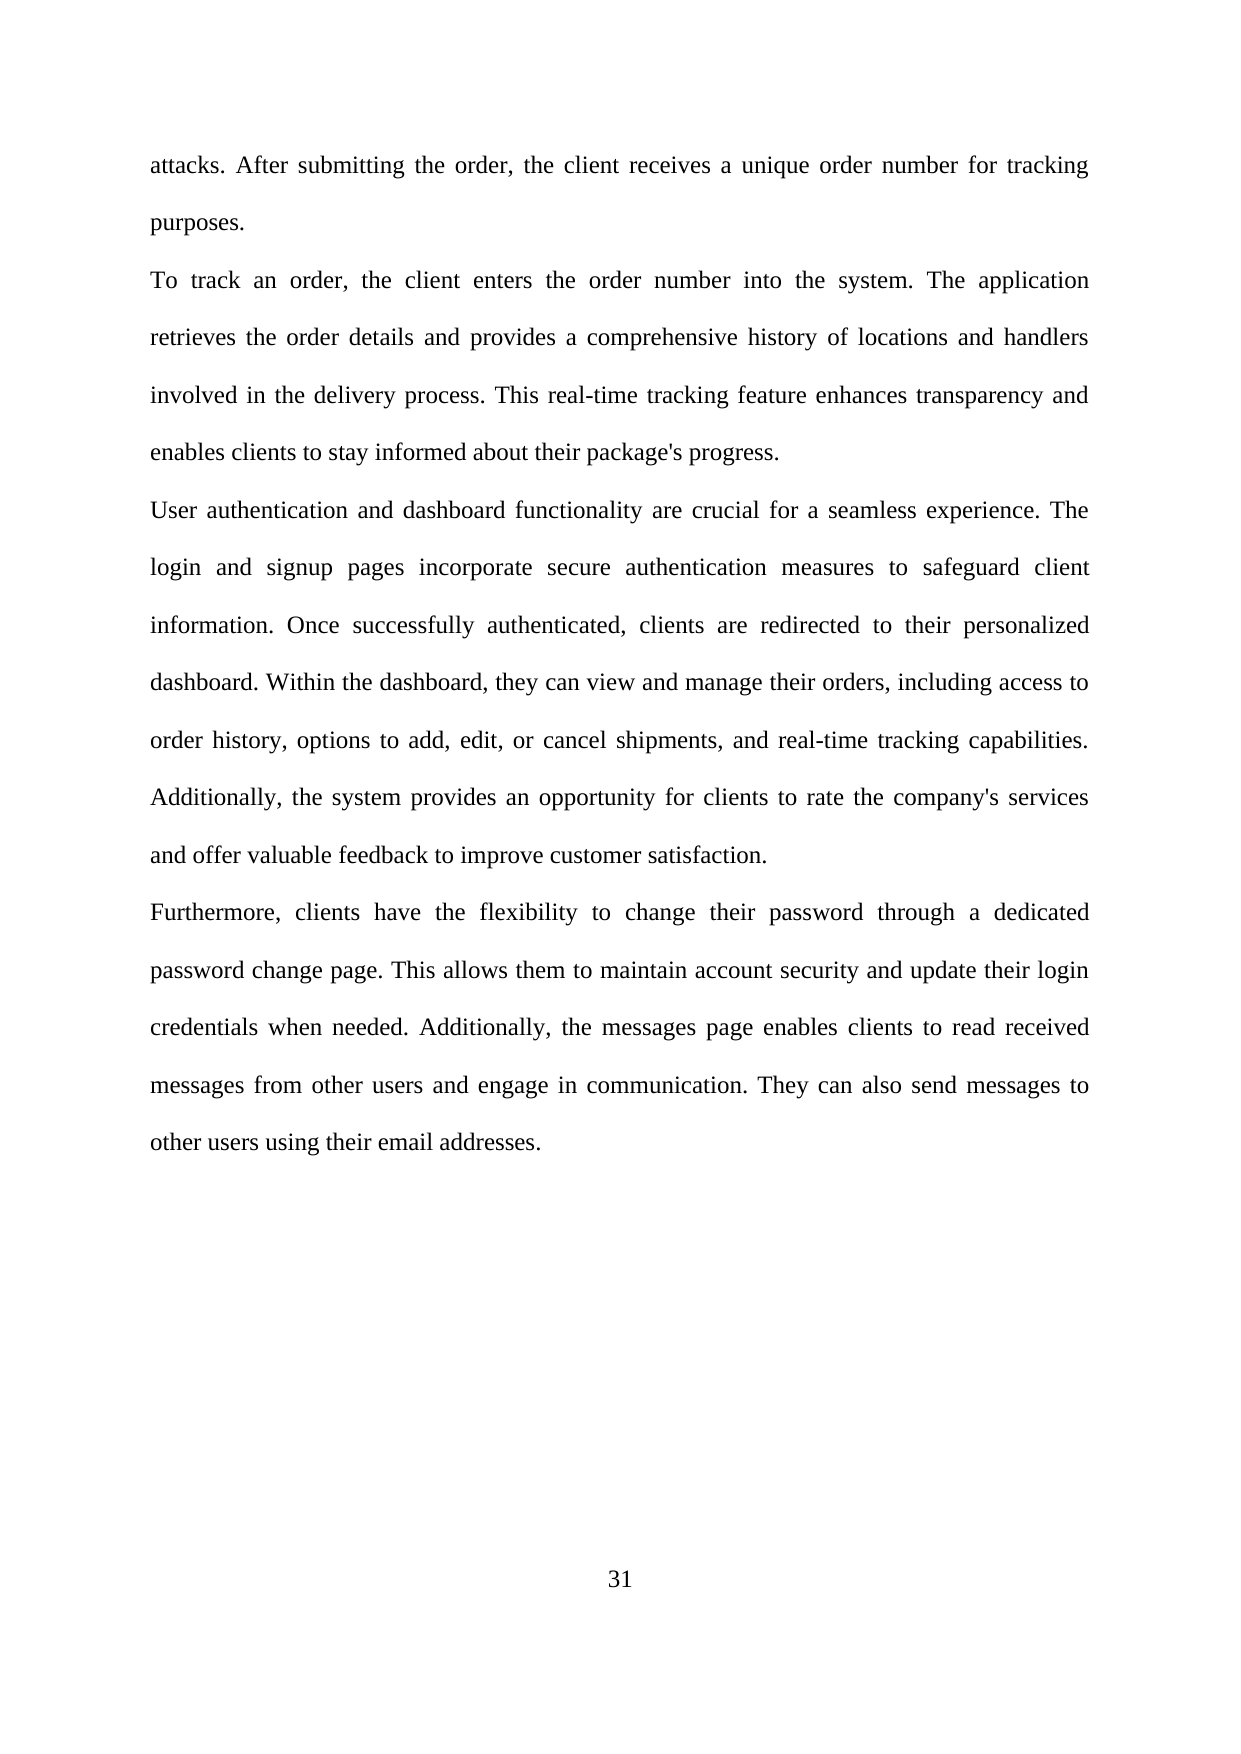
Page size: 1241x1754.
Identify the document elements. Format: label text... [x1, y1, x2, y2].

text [150, 150, 1090, 236]
text To track an order, the client enters the order number into the system. The application retrieves the order details and provides a comprehensive history of locations and handlers involved in the delivery process. This real-time tracking feature enhances transparency and enables clients to stay informed about their package's progress. [150, 265, 1090, 466]
text Furthermore, clients have the flexibility to change their password through a dedicated password change page. This allows them to maintain account security and update their login credentials when needed. Additionally, the messages page enables clients to read received messages from other users and engage in communication. They can also send messages to other users using their email addresses. [150, 897, 1090, 1156]
text User authentication and dashboard functionality are crucial for a seamless experience. The login and signup pages incorporate secure authentication measures to safeguard client information. Once successfully authenticated, clients are redirected to their personalized dashboard. Within the dashboard, they can view and manage their orders, including access to order history, options to add, edit, or cancel shipments, and real-time tracking capabilities. Additionally, the system provides an opportunity for clients to rate the company's services and offer valuable feedback to improve customer satisfaction. [150, 495, 1090, 869]
